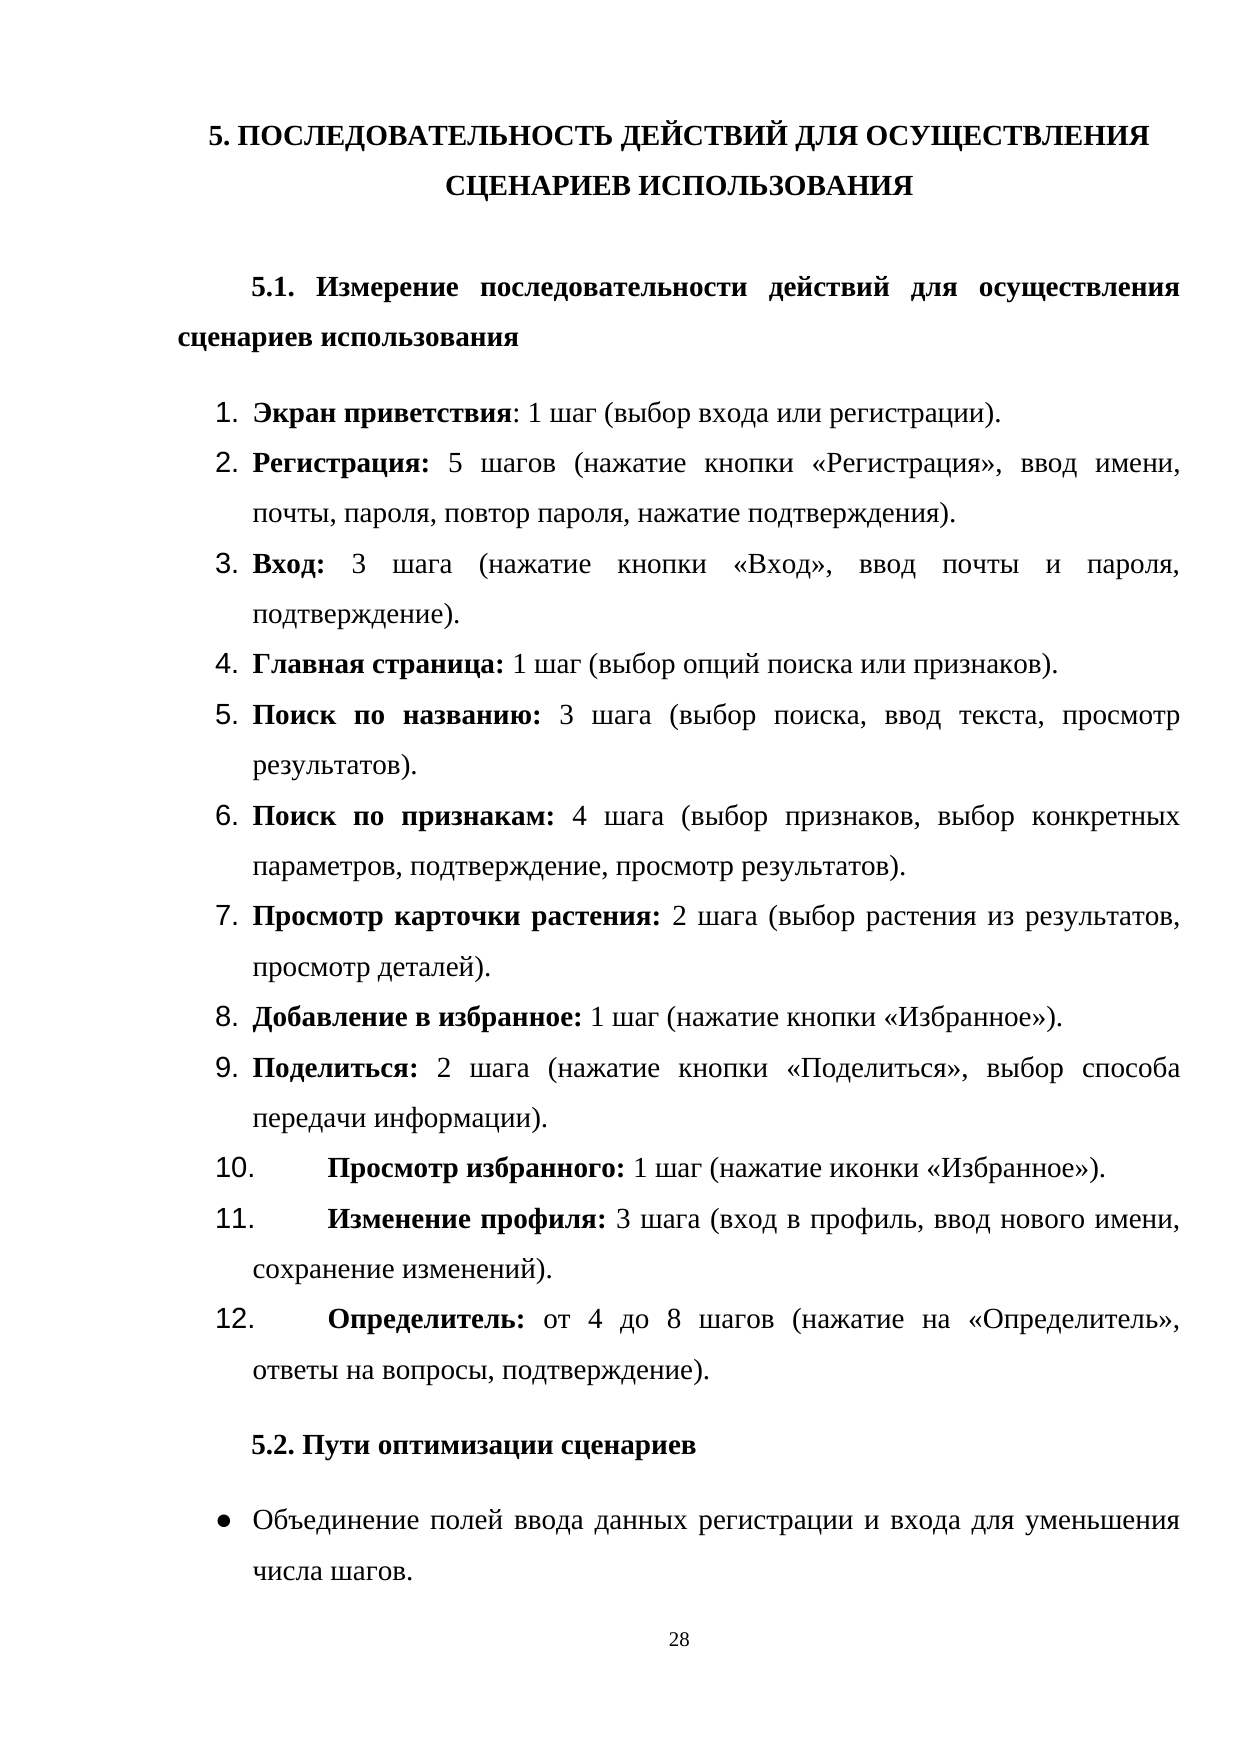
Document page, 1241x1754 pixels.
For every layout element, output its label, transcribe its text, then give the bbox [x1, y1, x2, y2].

list Объединение полей ввода данных регистрации и входа для уменьшения числа шагов. [215, 1502, 1181, 1586]
list Вход: 3 шага (нажатие кнопки «Вход», ввод почты и пароля, подтверждение). [215, 546, 1181, 630]
list Поделиться: 2 шага (нажатие кнопки «Поделиться», выбор способа передачи информации). [215, 1049, 1181, 1133]
list Просмотр карточки растения: 2 шага (выбор растения из результатов, просмотр деталей). [215, 898, 1181, 982]
text 5. ПОСЛЕДОВАТЕЛЬНОСТЬ ДЕЙСТВИЙ ДЛЯ ОСУЩЕСТВЛЕНИЯ СЦЕНАРИЕВ ИСПОЛЬЗОВАНИЯ [177, 118, 1181, 202]
list Главная страница: 1 шаг (выбор опций поиска или признаков). [215, 647, 1181, 680]
list Регистрация: 5 шагов (нажатие кнопки «Регистрация», ввод имени, почты, пароля, повтор пароля, нажатие подтверждения). [215, 445, 1181, 529]
list Добавление в избранное: 1 шаг (нажатие кнопки «Избранное»). [215, 999, 1181, 1033]
list Поиск по названию: 3 шага (выбор поиска, ввод текста, просмотр результатов). [215, 697, 1181, 781]
list Поиск по признакам: 4 шага (выбор признаков, выбор конкретных параметров, подтверждение, просмотр результатов). [215, 798, 1181, 882]
text 5.1. Измерение последовательности действий для осуществления сценариев использования [177, 269, 1181, 353]
text 5.2. Пути оптимизации сценариев [177, 1427, 1181, 1461]
list Просмотр избранного: 1 шаг (нажатие иконки «Избранное»). [215, 1150, 1181, 1184]
list Изменение профиля: 3 шага (вход в профиль, ввод нового имени, сохранение изменений). [215, 1201, 1181, 1285]
list Экран приветствия: 1 шаг (выбор входа или регистрации). [215, 395, 1181, 428]
list Определитель: от 4 до 8 шагов (нажатие на «Определитель», ответы на вопросы, подтверждение). [215, 1301, 1181, 1385]
